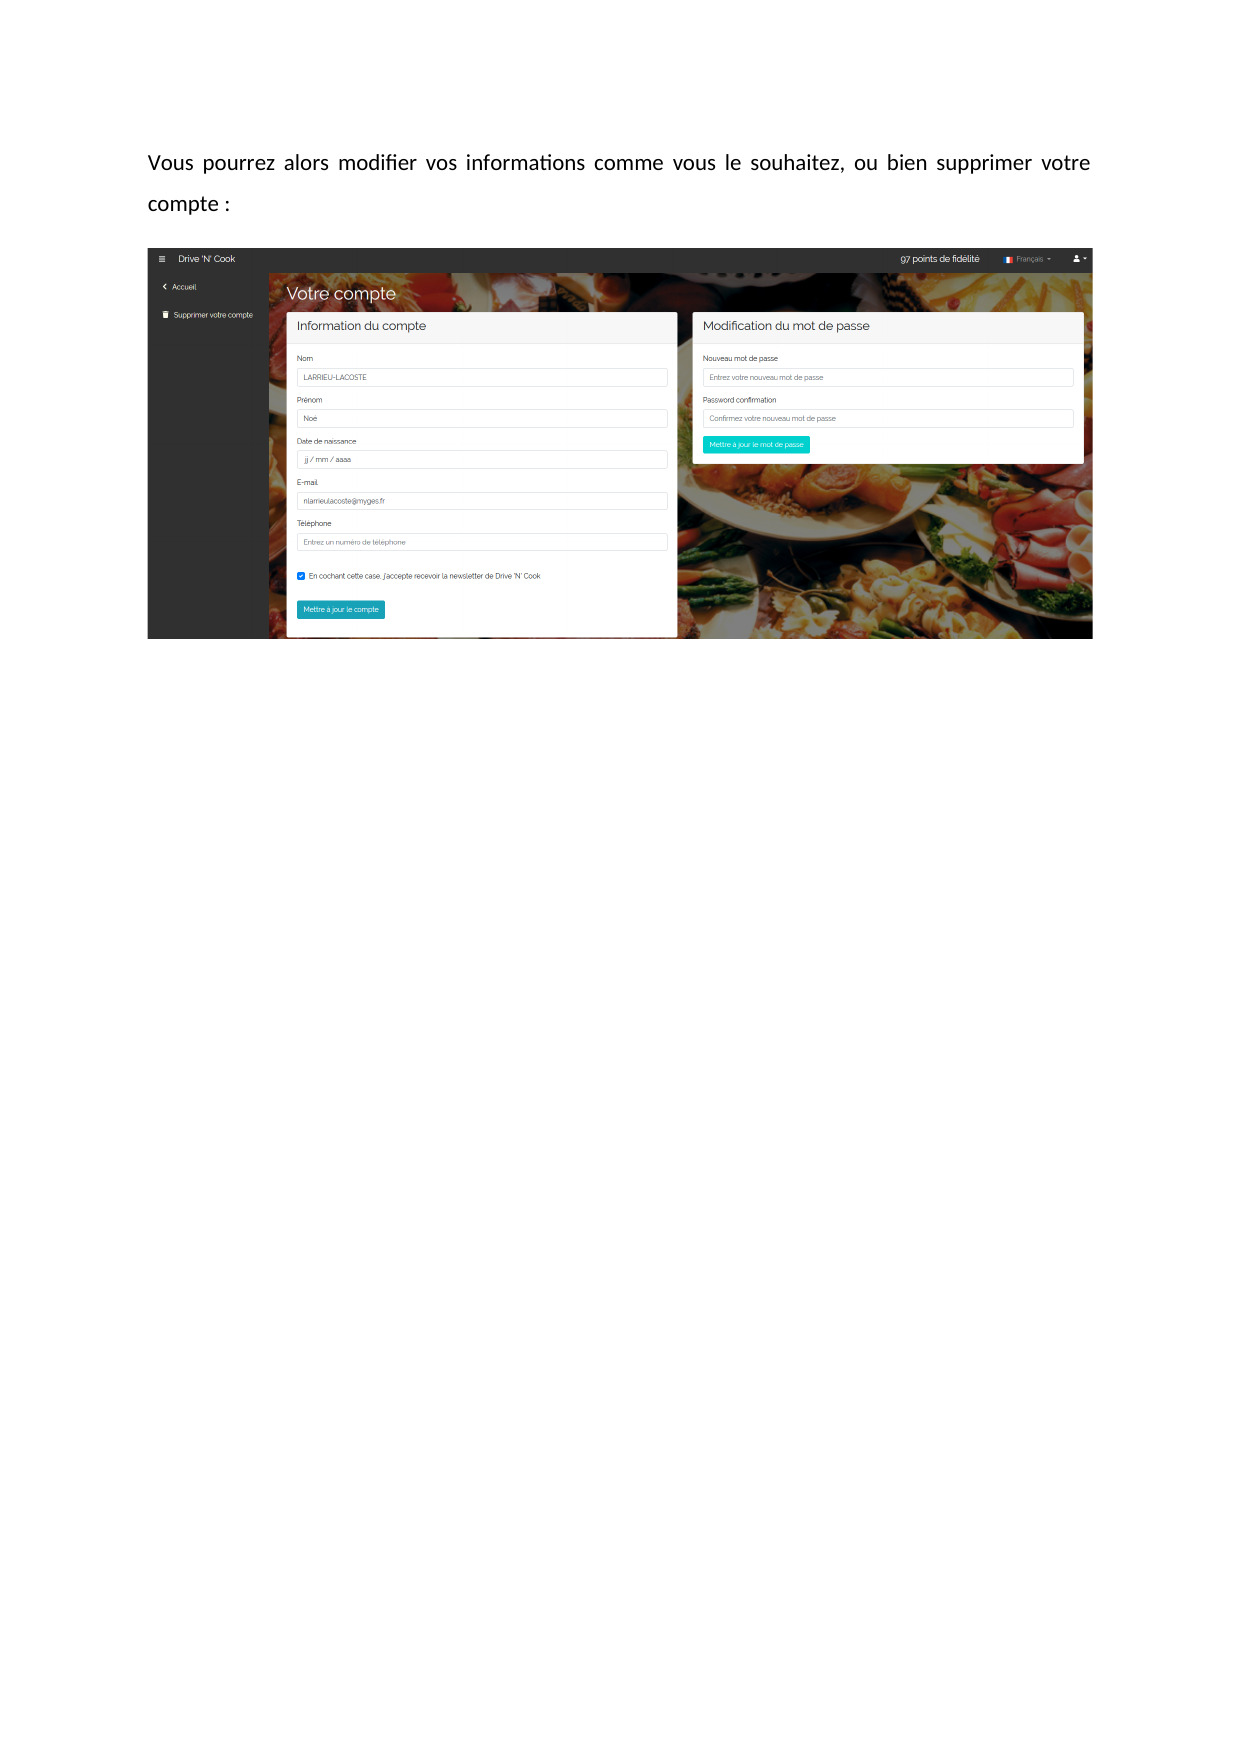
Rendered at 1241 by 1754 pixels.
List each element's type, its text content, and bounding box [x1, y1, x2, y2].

picture [147, 248, 1093, 639]
text Vous pourrez alors modifier vos informations comme vous le souhaitez, ou bien supprimer votre compte : [148, 148, 1093, 218]
